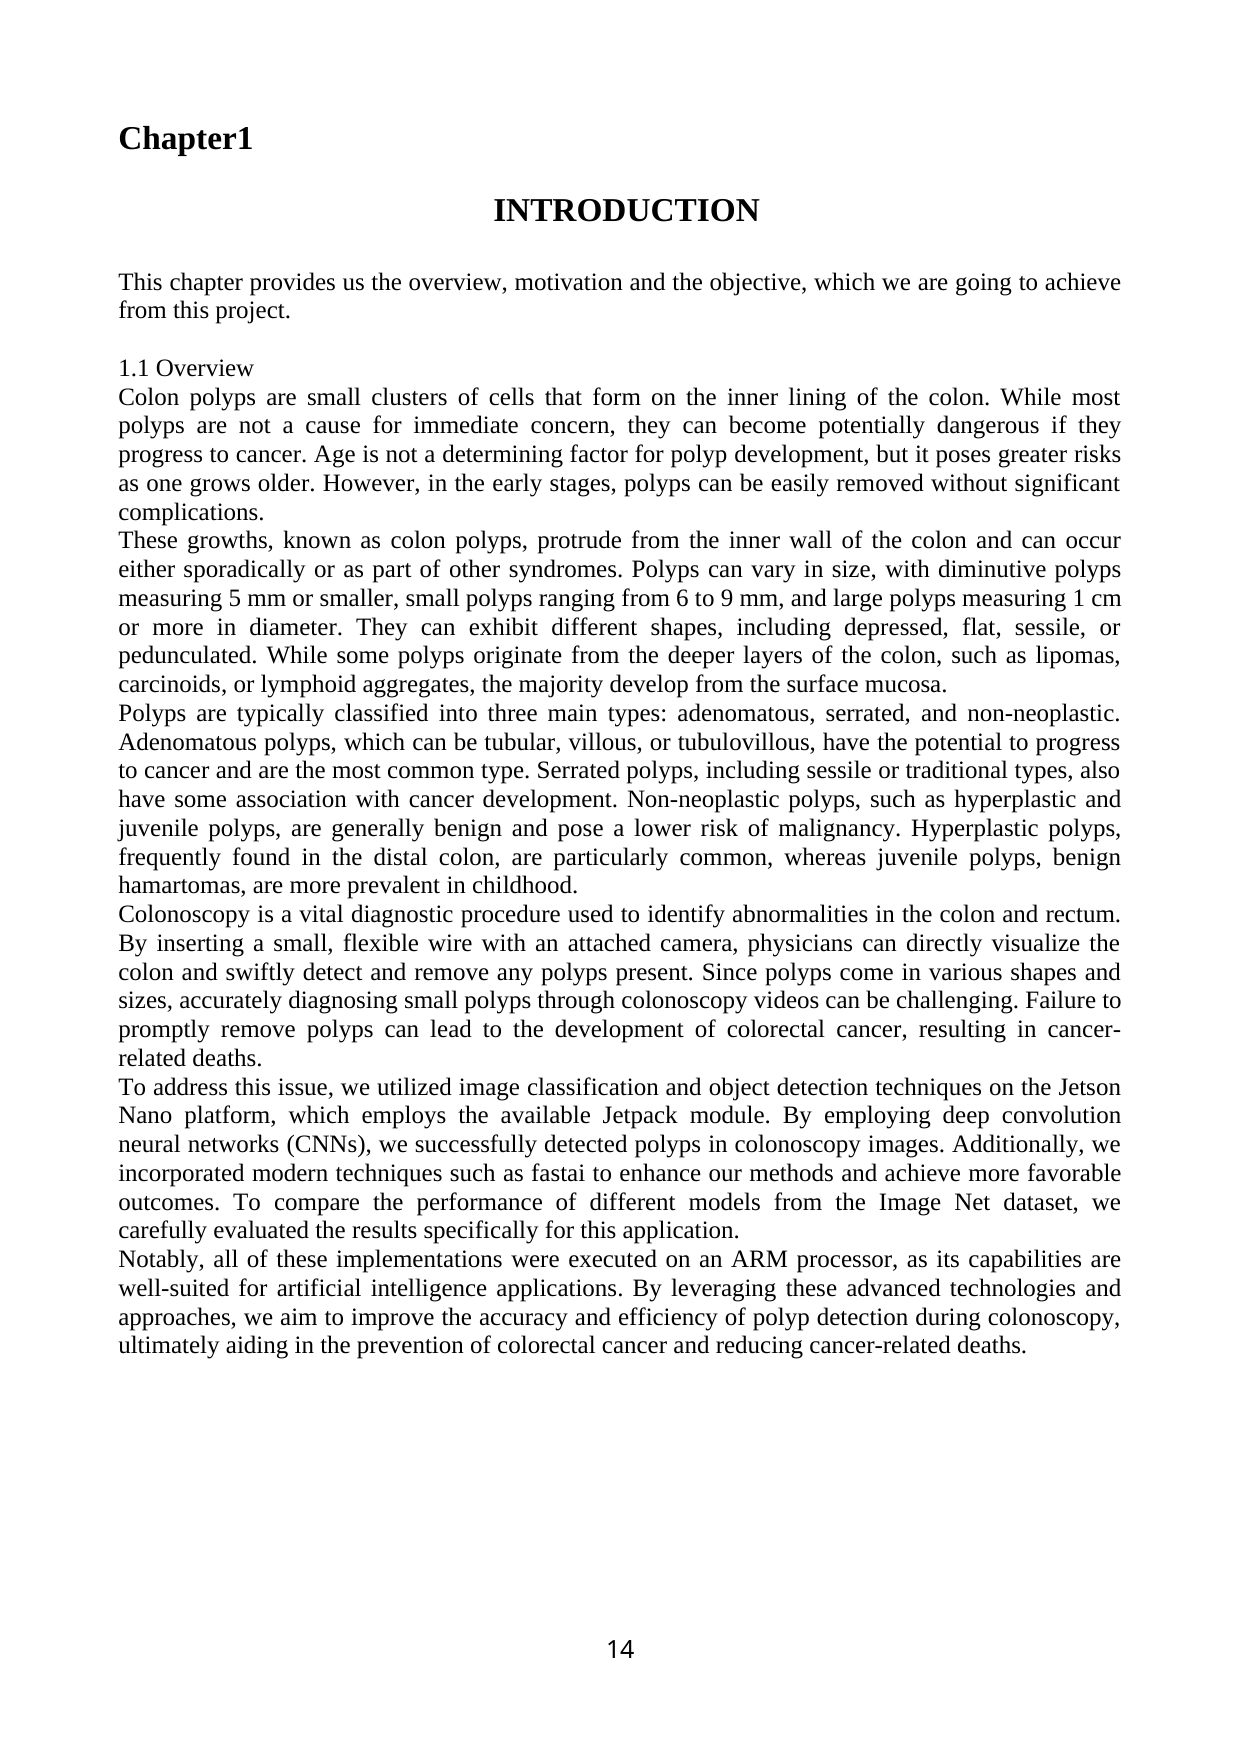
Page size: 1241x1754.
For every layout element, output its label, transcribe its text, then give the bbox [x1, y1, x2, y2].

text Polyps are typically classified into three main types: adenomatous, serrated, and non-neoplastic. Adenomatous polyps, which can be tubular, villous, or tubulovillous, have the potential to progress to cancer and are the most common type. Serrated polyps, including sessile or traditional types, also have some association with cancer development. Non-neoplastic polyps, such as hyperplastic and juvenile polyps, are generally benign and pose a lower risk of malignancy. Hyperplastic polyps, frequently found in the distal colon, are particularly common, whereas juvenile polyps, benign hamartomas, are more prevalent in childhood. [118, 698, 1122, 899]
text INTRODUCTION [118, 190, 1122, 228]
text These growths, known as colon polyps, protrude from the inner wall of the colon and can occur either sporadically or as part of other syndromes. Polyps can vary in size, with diminutive polyps measuring 5 mm or smaller, small polyps ranging from 6 to 9 mm, and large polyps measuring 1 cm or more in diameter. They can exhibit different shapes, including depressed, flat, sessile, or pedunculated. While some polyps originate from the deeper layers of the colon, such as lipomas, carcinoids, or lymphoid aggregates, the majority develop from the surface mucosa. [118, 525, 1122, 698]
text Chapter1 [118, 118, 1122, 156]
text This chapter provides us the overview, motivation and the objective, which we are going to achieve from this project. [118, 267, 1122, 324]
text Colon polyps are small clusters of cells that form on the inner lining of the colon. While most polyps are not a cause for immediate concern, they can become potentially dangerous if they progress to cancer. Age is not a determining factor for polyp development, but it poses greater risks as one grows older. However, in the early stages, polyps can be easily removed without significant complications. [118, 382, 1122, 525]
text 1.1 Overview [118, 353, 1122, 382]
text To address this issue, we utilized image classification and object detection techniques on the Jetson Nano platform, which employs the available Jetpack module. By employing deep convolution neural networks (CNNs), we successfully detected polyps in colonoscopy images. Additionally, we incorporated modern techniques such as fastai to enhance our methods and achieve more favorable outcomes. To compare the performance of different models from the Image Net dataset, we carefully evaluated the results specifically for this application. [118, 1072, 1122, 1244]
text Colonoscopy is a vital diagnostic procedure used to identify abnormalities in the colon and rectum. By inserting a small, flexible wire with an attached camera, physicians can directly visualize the colon and swiftly detect and remove any polyps present. Since polyps come in various shapes and sizes, accurately diagnosing small polyps through colonoscopy videos can be challenging. Failure to promptly remove polyps can lead to the development of colorectal cancer, resulting in cancer-related deaths. [118, 899, 1122, 1072]
text Notably, all of these implementations were executed on an ARM processor, as its capabilities are well-suited for artificial intelligence applications. By leveraging these advanced technologies and approaches, we aim to improve the accuracy and efficiency of polyp detection during colonoscopy, ultimately aiding in the prevention of colorectal cancer and reducing cancer-related deaths. [118, 1244, 1122, 1359]
